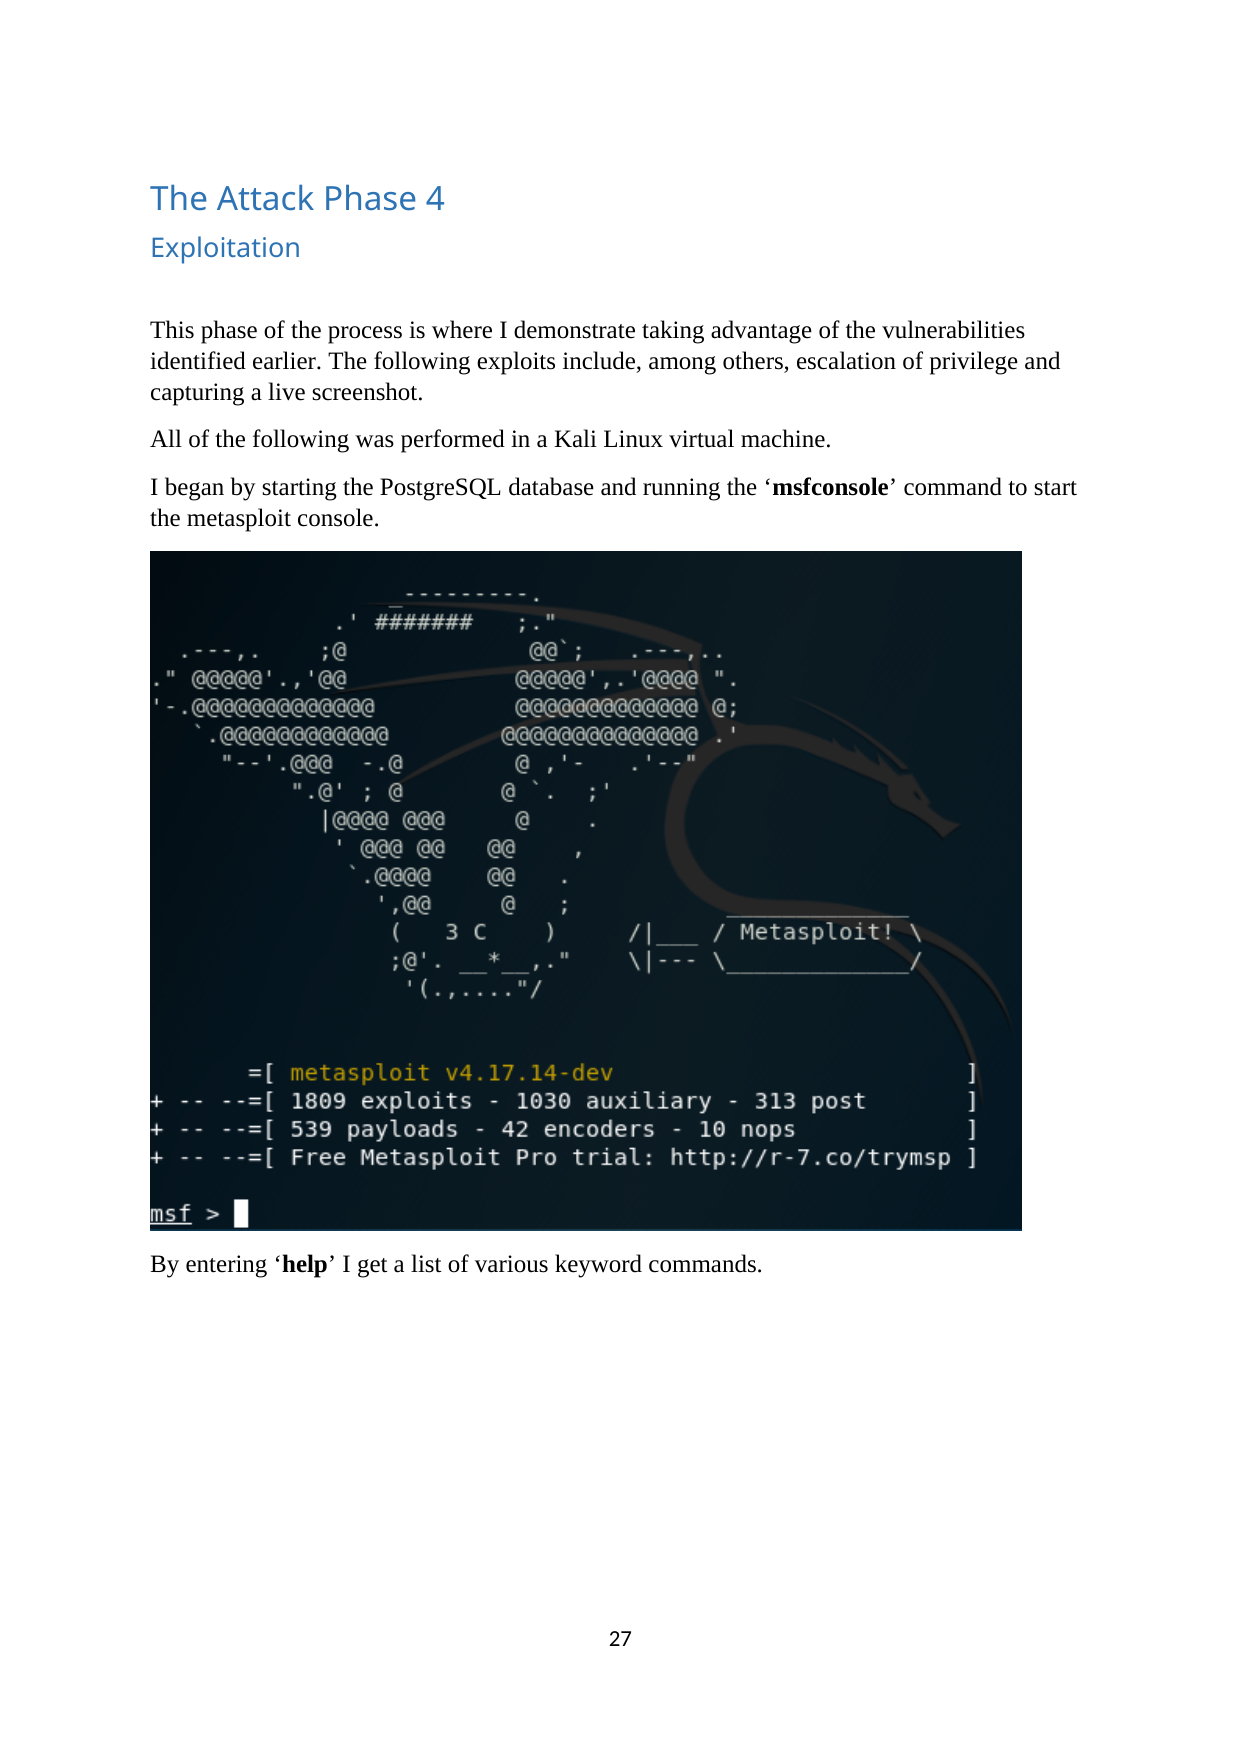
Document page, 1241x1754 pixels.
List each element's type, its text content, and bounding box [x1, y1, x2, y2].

picture [150, 551, 1022, 1231]
text All of the following was performed in a Kali Linux virtual machine. [150, 424, 1090, 453]
text This phase of the process is where I demonstrate taking advantage of the vulnerabilities identified earlier. The following exploits include, among others, escalation of privilege and capturing a live screenshot. [150, 315, 1090, 406]
subtitle The Attack Phase 4 [150, 175, 1090, 220]
text By entering ‘help’ I get a list of various keyword commands. [150, 1249, 1090, 1278]
text I began by starting the PostgreSQL database and running the ‘msfconsole’ command to start the metasploit console. [150, 472, 1090, 532]
subtitle Exploitation [150, 228, 1090, 265]
